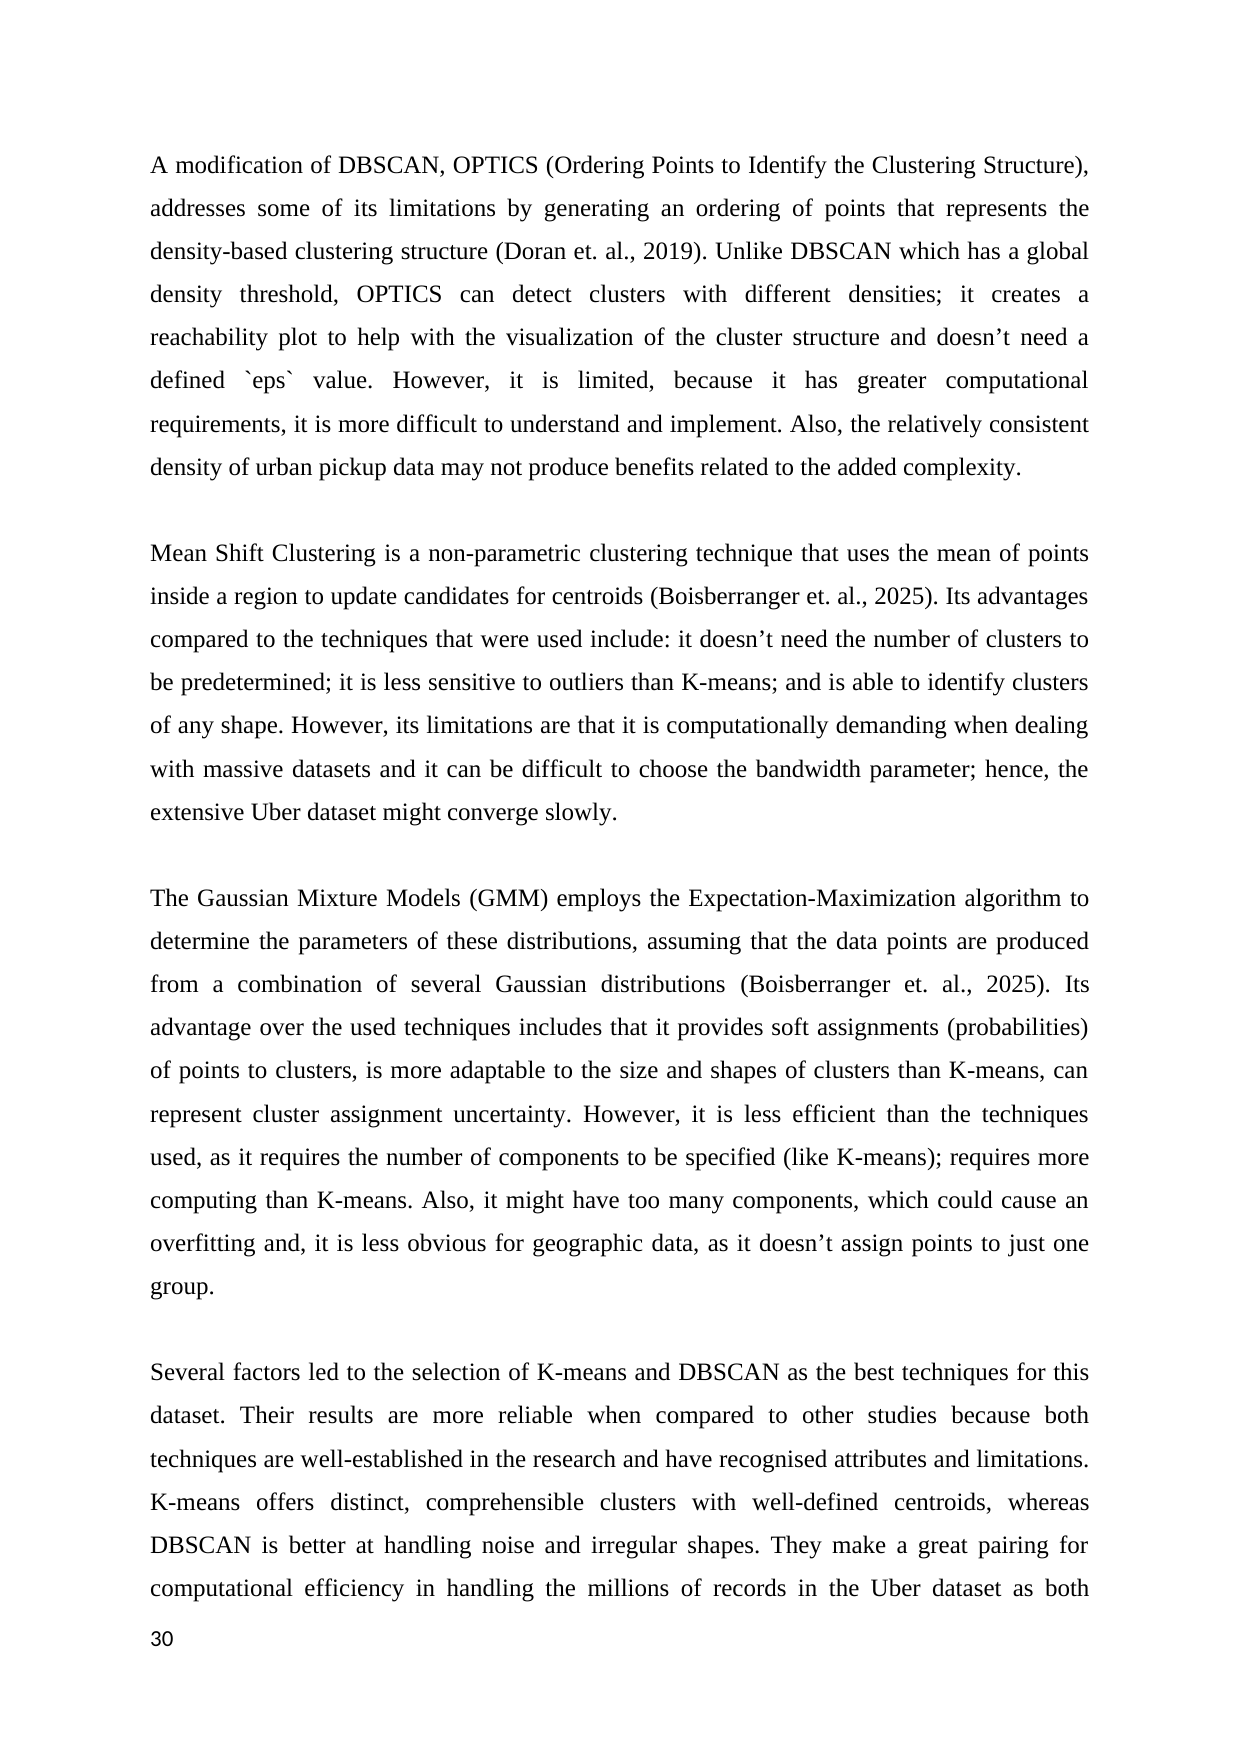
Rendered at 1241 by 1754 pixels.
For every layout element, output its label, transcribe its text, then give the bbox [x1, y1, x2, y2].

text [150, 1314, 1090, 1602]
text A modification of DBSCAN, OPTICS (Ordering Points to Identify the Clustering Structure), addresses some of its limitations by generating an ordering of points that represents the density-based clustering structure (Doran et. al., 2019). Unlike DBSCAN which has a global density threshold, OPTICS can detect clusters with different densities; it creates a reachability plot to help with the visualization of the cluster structure and doesn’t need a defined `eps` value. However, it is limited, because it has greater computational requirements, it is more difficult to understand and implement. Also, the relatively consistent density of urban pickup data may not produce benefits related to the added complexity. [150, 150, 1090, 481]
text Mean Shift Clustering is a non-parametric clustering technique that uses the mean of points inside a region to update candidates for centroids (Boisberranger et. al., 2025). Its advantages compared to the techniques that were used include: it doesn’t need the number of clusters to be predetermined; it is less sensitive to outliers than K-means; and is able to identify clusters of any shape. However, its limitations are that it is computationally demanding when dealing with massive datasets and it can be difficult to choose the bandwidth parameter; hence, the extensive Uber dataset might converge slowly. [150, 538, 1090, 826]
text The Gaussian Mixture Models (GMM) employs the Expectation-Maximization algorithm to determine the parameters of these distributions, assuming that the data points are produced from a combination of several Gaussian distributions (Boisberranger et. al., 2025). Its advantage over the used techniques includes that it provides soft assignments (probabilities) of points to clusters, is more adaptable to the size and shapes of clusters than K-means, can represent cluster assignment uncertainty. However, it is less efficient than the techniques used, as it requires the number of components to be specified (like K-means); requires more computing than K-means. Also, it might have too many components, which could cause an overfitting and, it is less obvious for geographic data, as it doesn’t assign points to just one group. [150, 883, 1090, 1300]
